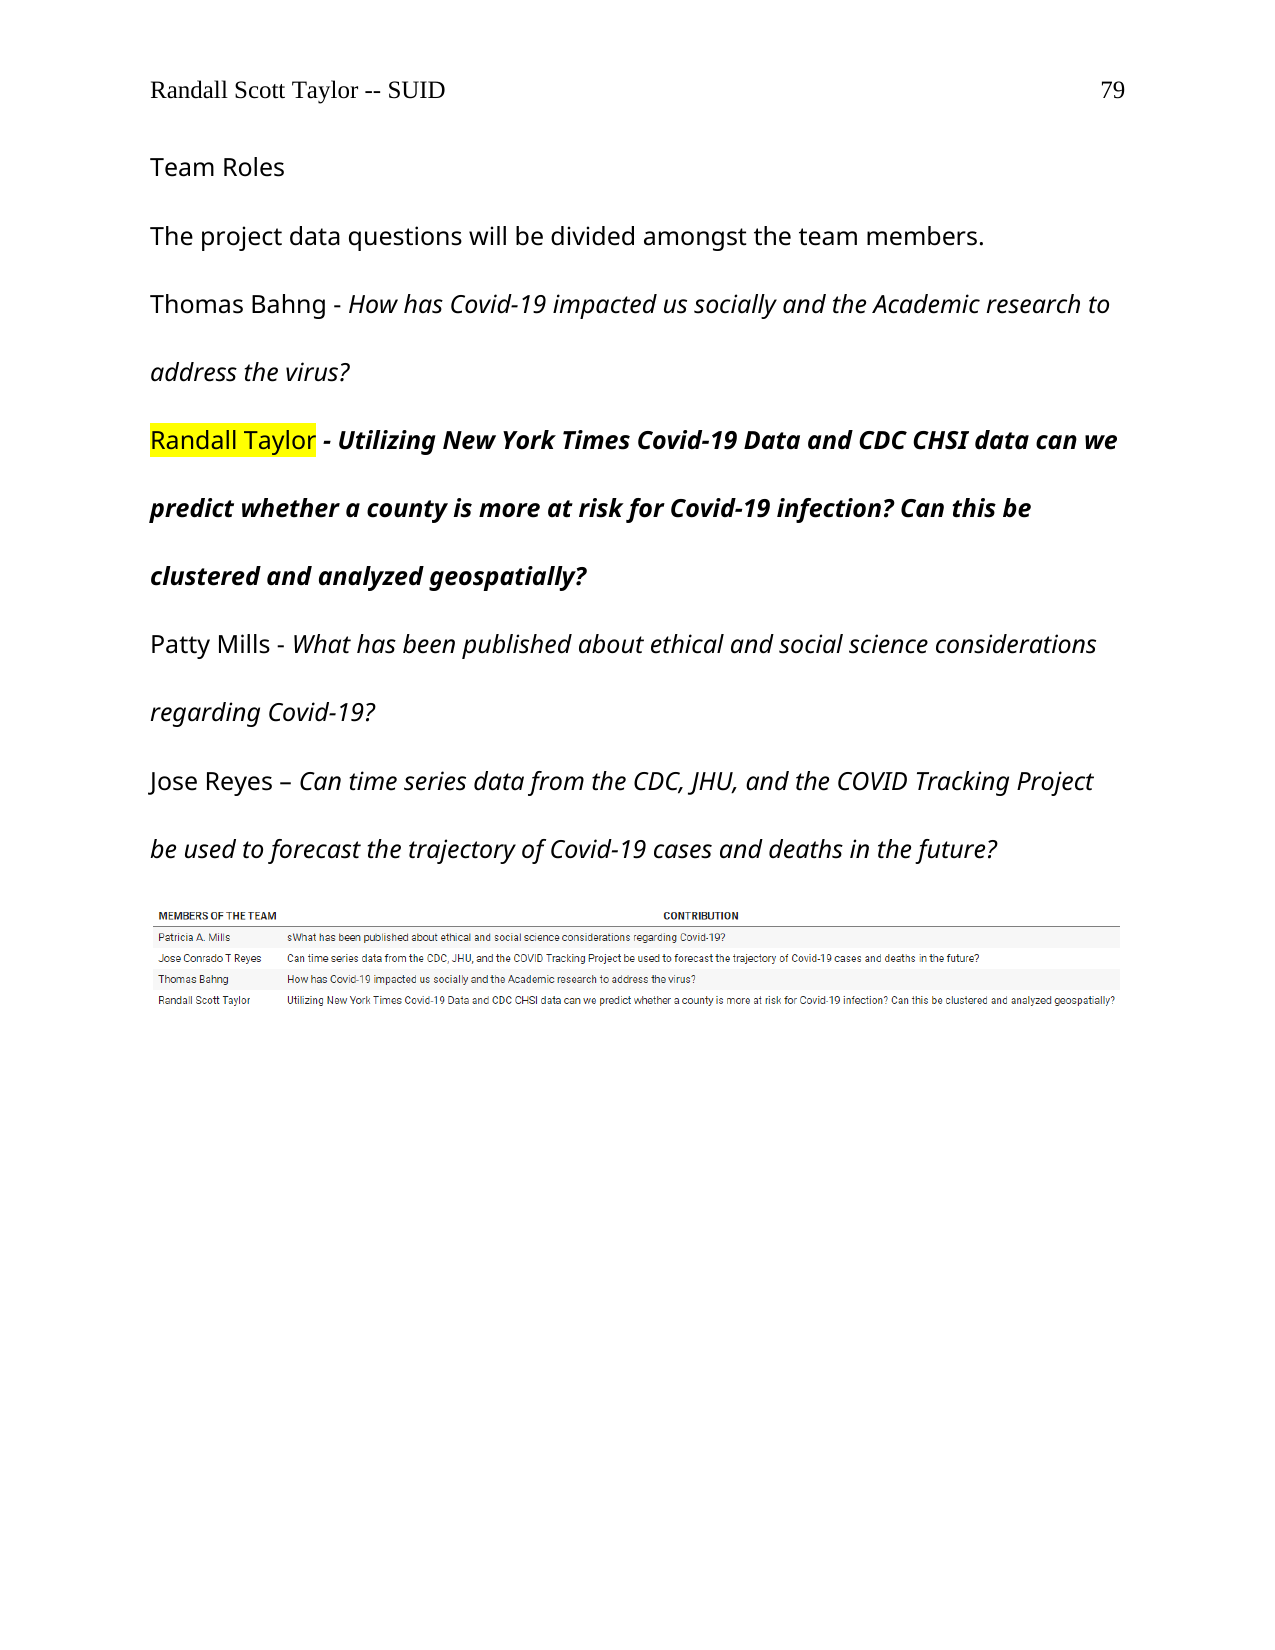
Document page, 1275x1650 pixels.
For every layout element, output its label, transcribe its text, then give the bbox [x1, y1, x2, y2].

text Randall Taylor - Utilizing New York Times Covid-19 Data and CDC CHSI data can we predict whether a county is more at risk for Covid-19 infection? Can this be clustered and analyzed geospatially? [150, 422, 1125, 593]
text Thomas Bahng - How has Covid-19 impacted us socially and the Academic research to address the virus? [150, 286, 1125, 388]
text The project data questions will be divided amongst the team members. [150, 218, 1125, 252]
text Team Roles [150, 150, 1125, 184]
picture [150, 899, 1125, 1015]
text Patty Mills - What has been published about ethical and social science considerations regarding Covid-19? [150, 627, 1125, 729]
text Jose Reyes – Can time series data from the CDC, JHU, and the COVID Tracking Project be used to forecast the trajectory of Covid-19 cases and deaths in the future? [150, 763, 1125, 865]
